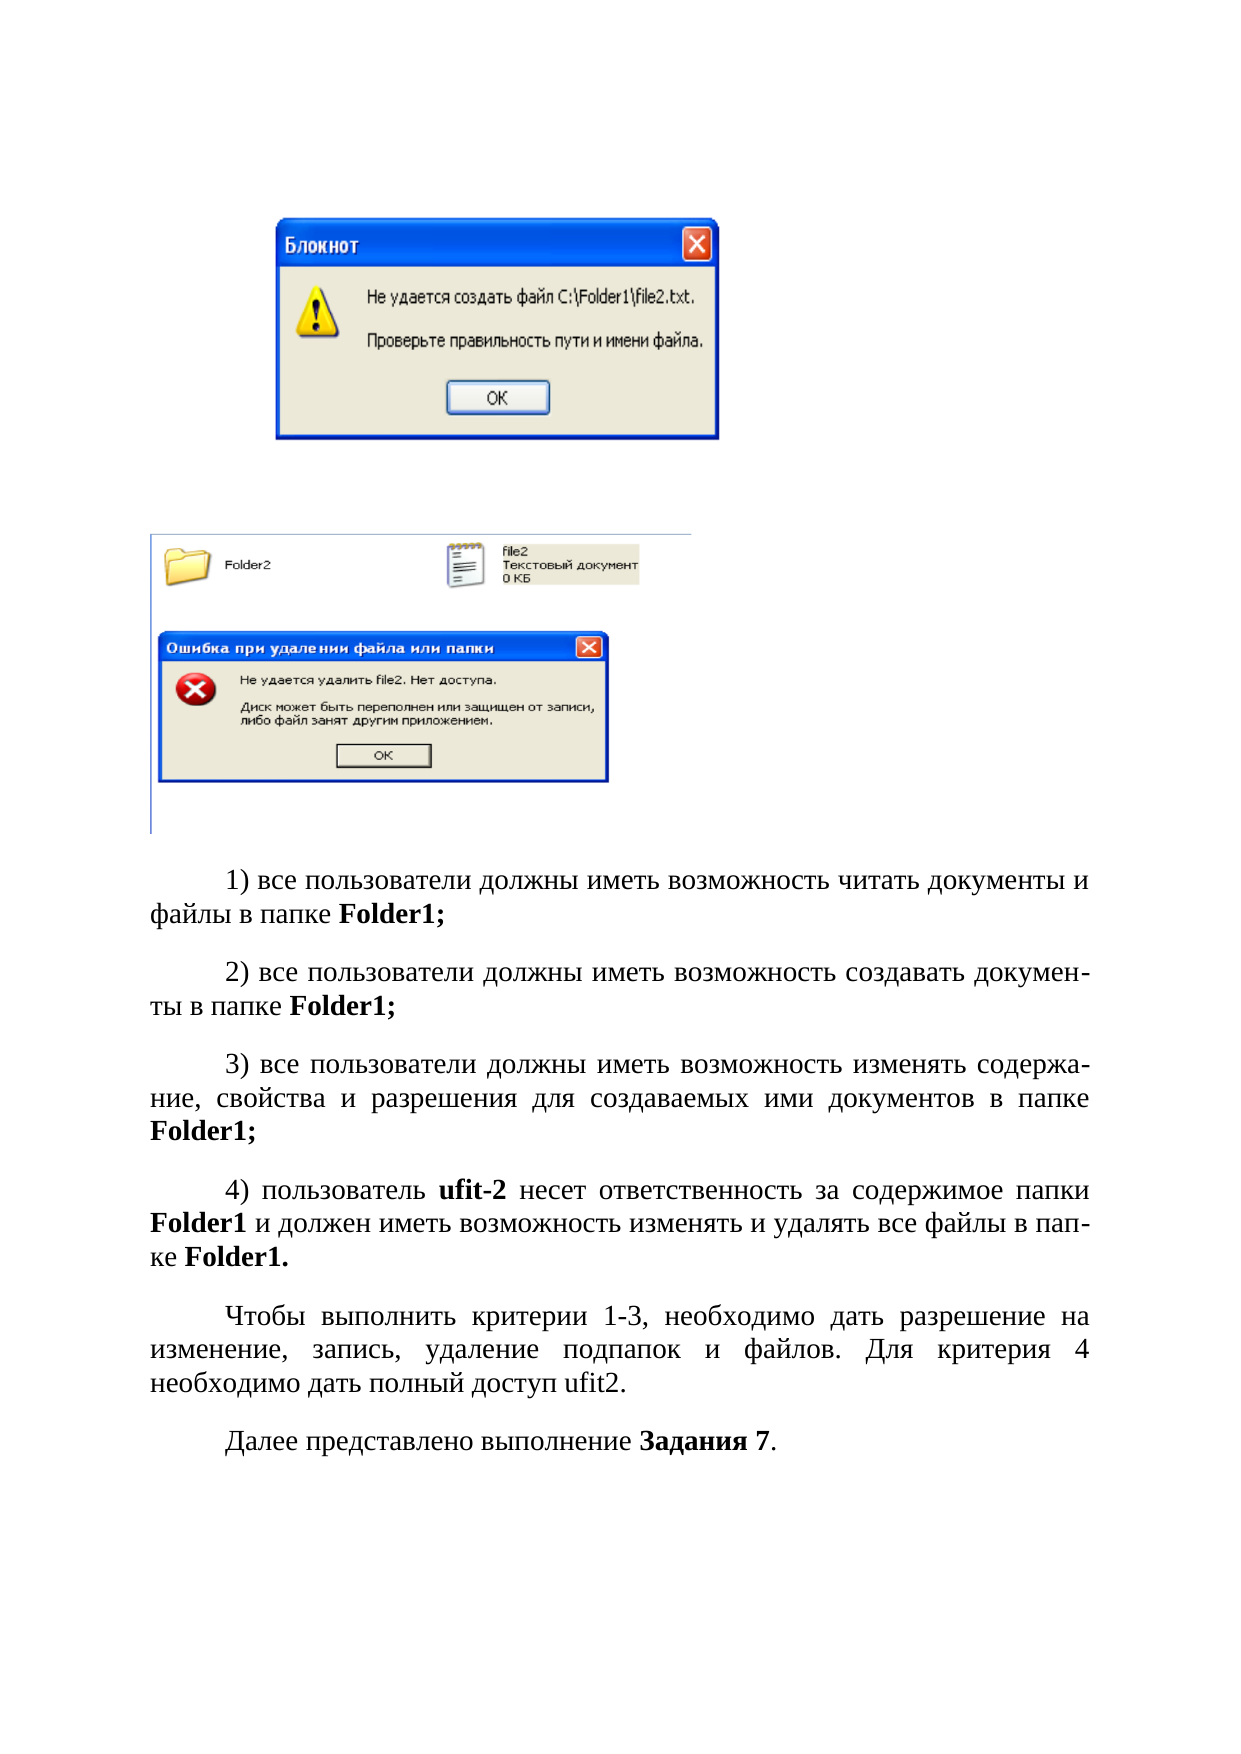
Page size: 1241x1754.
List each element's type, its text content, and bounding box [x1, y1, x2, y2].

picture [150, 150, 817, 524]
text Далее представлено выполнение Задания 7. [150, 1423, 1090, 1457]
picture [150, 527, 692, 834]
text Чтобы выполнить критерии 1-3, необходимо дать разрешение на изменение, запись, удаление подпапок и файлов. Для критерия 4 необходимо дать полный доступ ufit2. [150, 1298, 1090, 1398]
text 2) все пользователи должны иметь возможность создавать докумен­ты в папке Folder1; [150, 954, 1090, 1021]
text 4) пользователь ufit-2 несет ответственность за содержимое папки Folder1 и должен иметь возможность изменять и удалять все файлы в пап­ке Folder1. [150, 1172, 1090, 1273]
text 1) все пользователи должны иметь возможность читать документы и файлы в папке Folder1; [150, 862, 1090, 929]
text 3) все пользователи должны иметь возможность изменять содержа­ние, свойства и разрешения для создаваемых ими документов в папке Folder1; [150, 1046, 1090, 1147]
